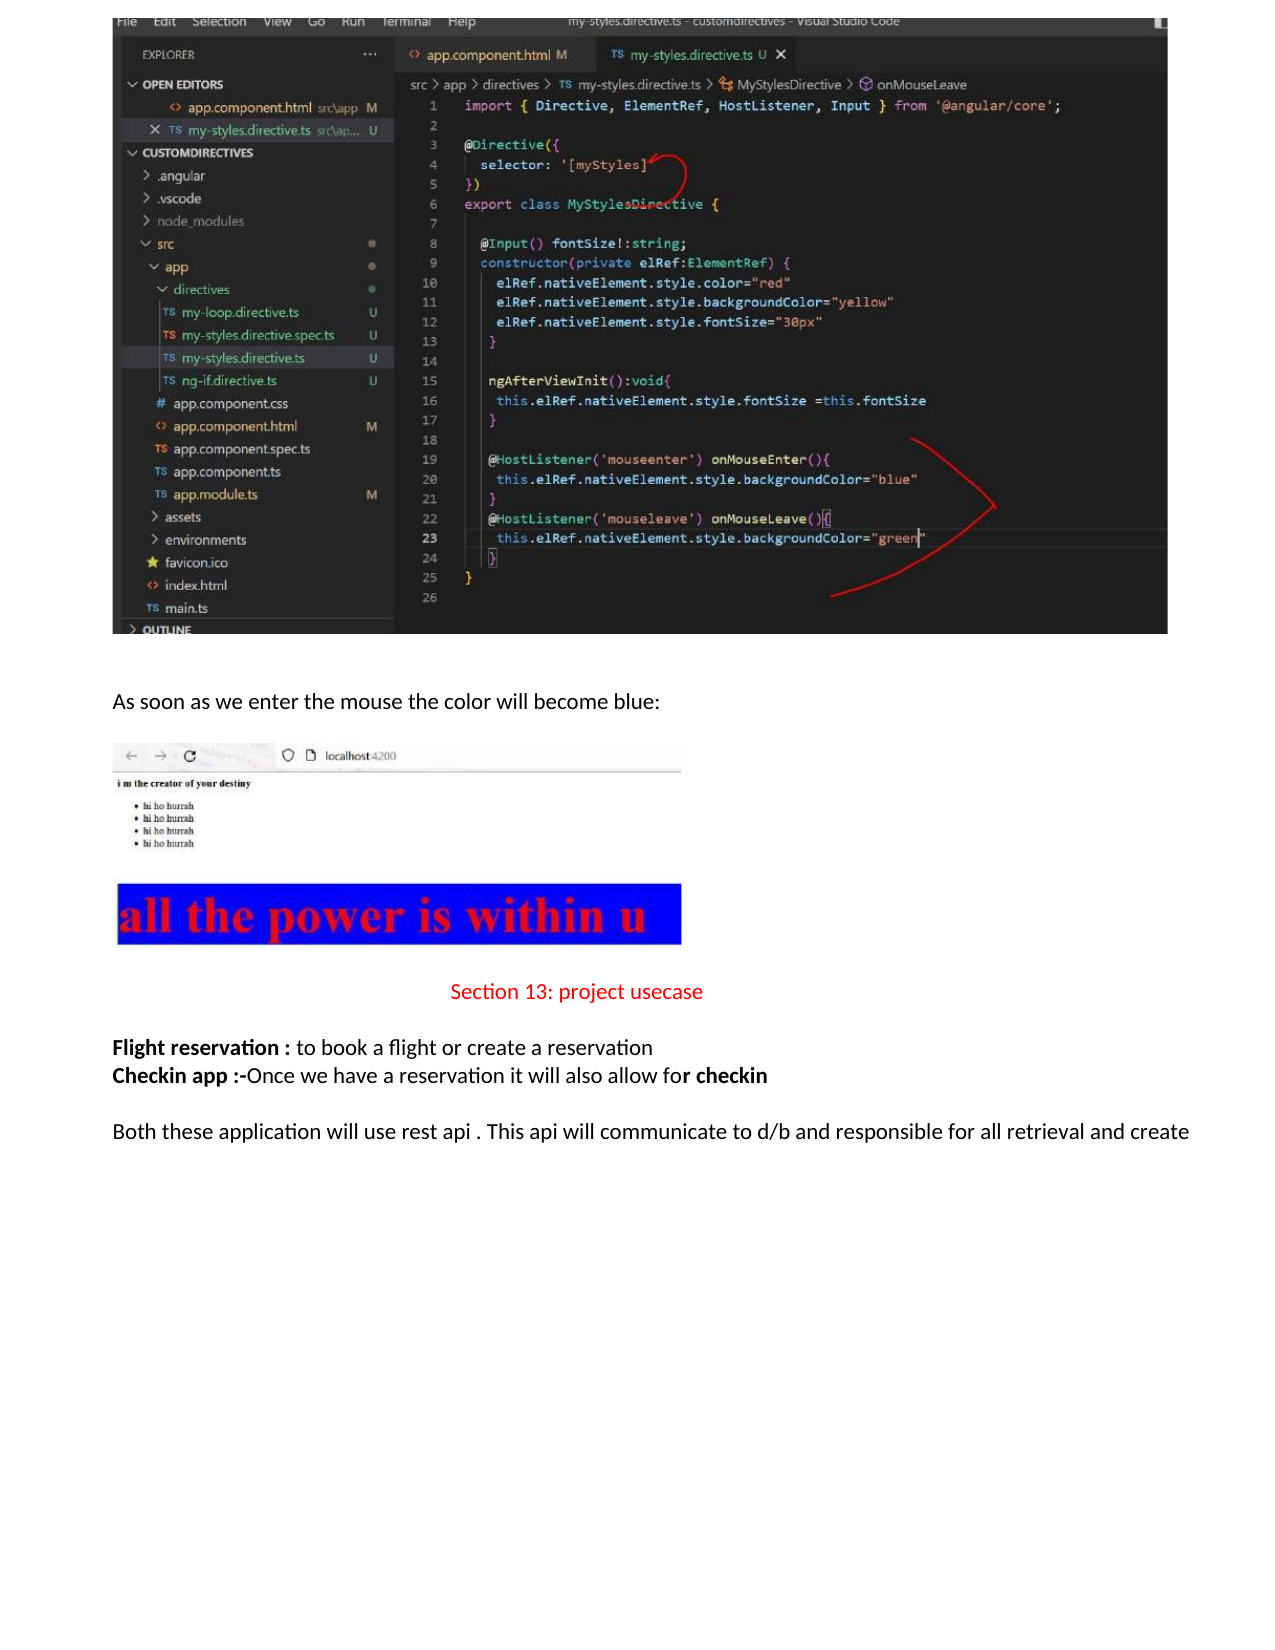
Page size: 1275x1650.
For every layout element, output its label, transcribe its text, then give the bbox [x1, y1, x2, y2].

text Section 13: project usecase [309, 977, 845, 1005]
text As soon as we enter the mouse the color will become blue: [112, 687, 1275, 715]
picture [112, 18, 1168, 634]
picture [112, 743, 682, 946]
text Flight reservation : to book a flight or create a reservation [112, 1033, 1275, 1062]
text Both these application will use rest api . This api will communicate to d/b and responsible for all retrieval and create [112, 1117, 1275, 1145]
text Checkin app :-Once we have a reservation it will also allow for checkin [112, 1062, 1275, 1089]
